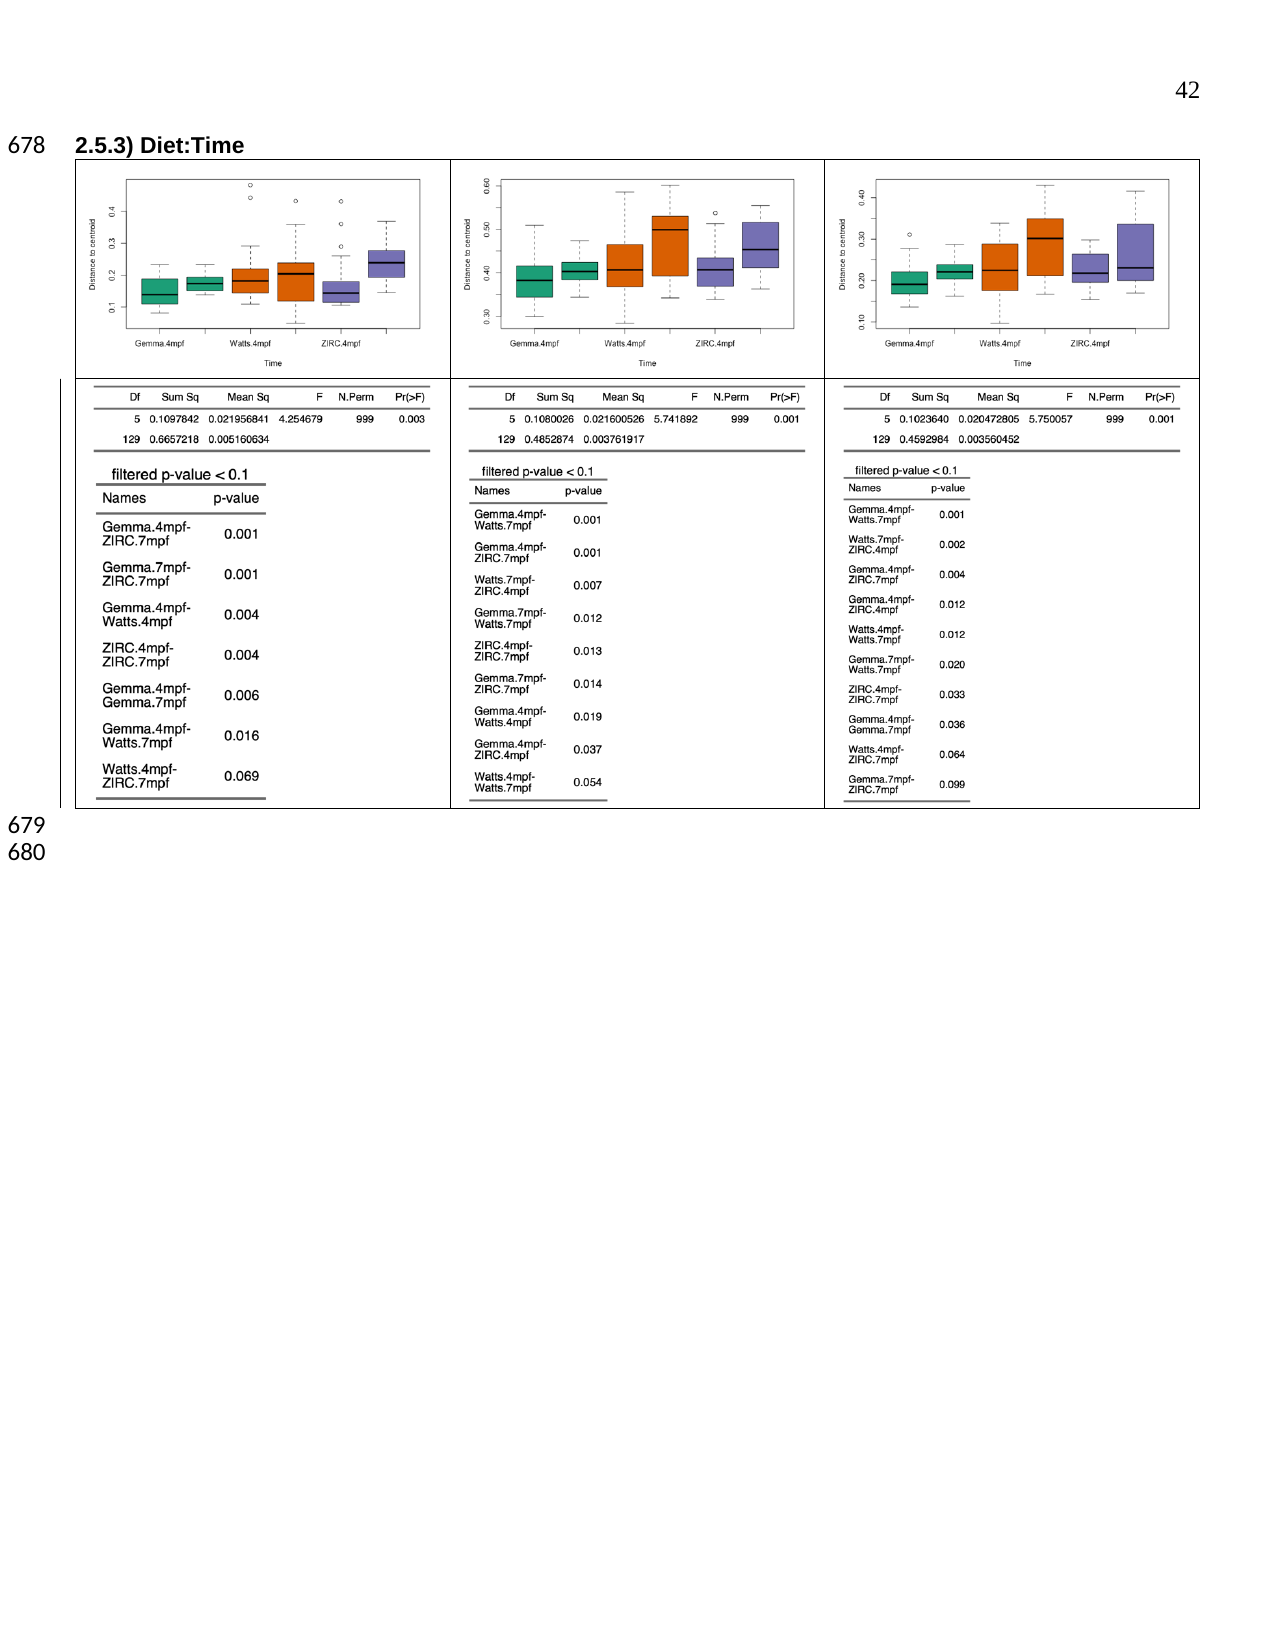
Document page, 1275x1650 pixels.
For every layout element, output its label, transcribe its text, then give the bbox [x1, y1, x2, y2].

table_header [451, 160, 461, 377]
text 2.5.3) Diet:Time [75, 132, 1200, 159]
table_cell [825, 379, 836, 808]
table_header [76, 160, 86, 377]
table_cell [76, 379, 86, 808]
table_header [825, 160, 836, 377]
picture [836, 160, 1189, 809]
picture [461, 160, 814, 809]
table_cell [275, 379, 450, 808]
table_cell [615, 379, 824, 808]
picture [86, 160, 440, 809]
table_header [814, 160, 824, 377]
table_cell [451, 379, 461, 808]
table_header [1189, 160, 1199, 377]
table_header [440, 160, 450, 377]
table_cell [977, 379, 1199, 808]
